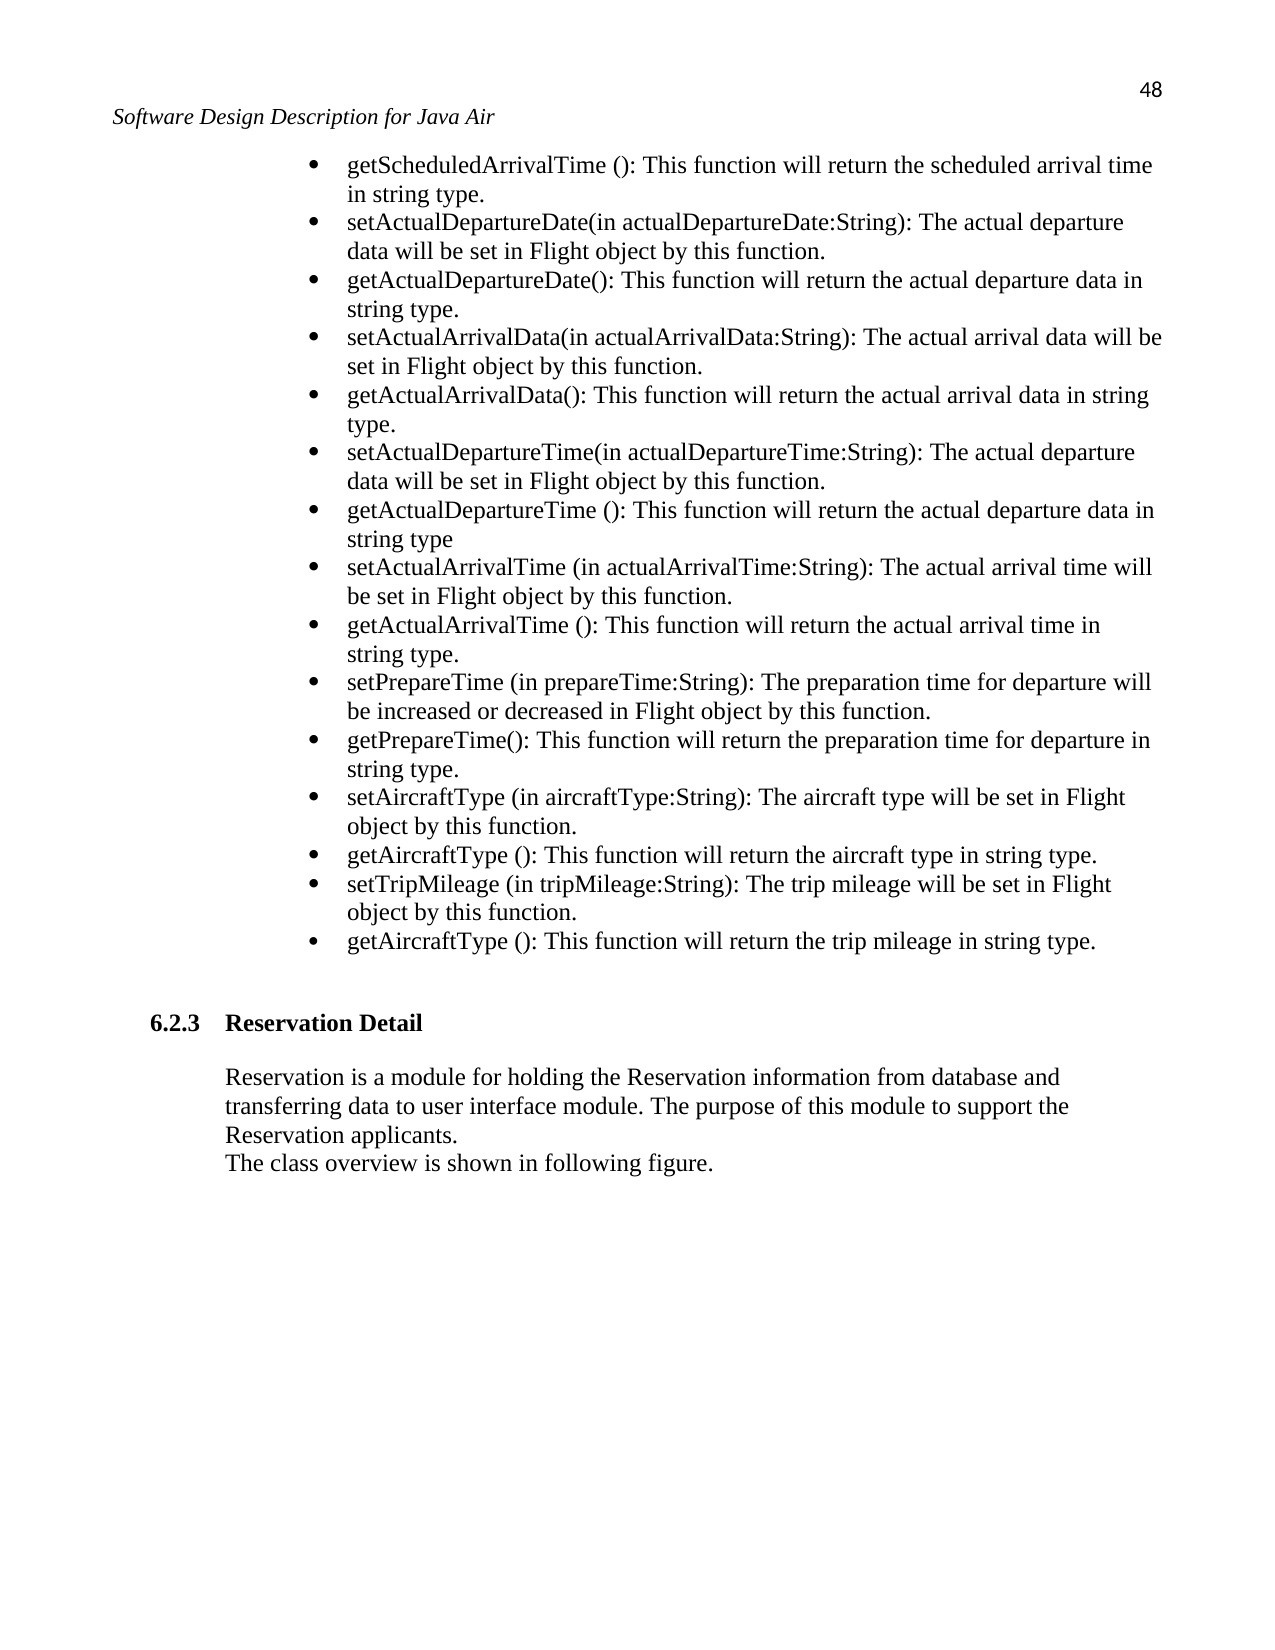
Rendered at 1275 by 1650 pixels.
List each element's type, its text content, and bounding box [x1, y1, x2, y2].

list getActualDepartureDate(): This function will return the actual departure data in string type. [309, 265, 1162, 322]
list getScheduledArrivalTime (): This function will return the scheduled arrival time in string type. [309, 150, 1162, 207]
list setActualDepartureDate(in actualDepartureDate:String): The actual departure data will be set in Flight object by this function. [309, 207, 1162, 265]
list setActualArrivalTime (in actualArrivalTime:String): The actual arrival time will be set in Flight object by this function. [309, 552, 1162, 610]
list getPrepareTime(): This function will return the preparation time for departure in string type. [309, 725, 1162, 782]
list getActualArrivalTime (): This function will return the actual arrival time in string type. [309, 610, 1162, 667]
list setAircraftType (in aircraftType:String): The aircraft type will be set in Flight object by this function. [309, 782, 1162, 840]
list getAircraftType (): This function will return the trip mileage in string type. [309, 926, 1162, 955]
list getAircraftType (): This function will return the aircraft type in string type. [309, 840, 1162, 869]
list getActualArrivalData(): This function will return the actual arrival data in string type. [309, 380, 1162, 437]
list setActualArrivalData(in actualArrivalData:String): The actual arrival data will be set in Flight object by this function. [309, 322, 1162, 380]
subtitle 6.2.3 Reservation Detail [150, 1008, 1162, 1037]
list getActualDepartureTime (): This function will return the actual departure data in string type [309, 495, 1162, 552]
list setActualDepartureTime(in actualDepartureTime:String): The actual departure data will be set in Flight object by this function. [309, 437, 1162, 495]
list setPrepareTime (in prepareTime:String): The preparation time for departure will be increased or decreased in Flight object by this function. [309, 667, 1162, 725]
text Reservation is a module for holding the Reservation information from database and transferring data to user interface module. The purpose of this module to support the Reservation applicants. [225, 1062, 1162, 1148]
text The class overview is shown in following figure. [225, 1148, 1162, 1177]
list setTripMileage (in tripMileage:String): The trip mileage will be set in Flight object by this function. [309, 869, 1162, 926]
